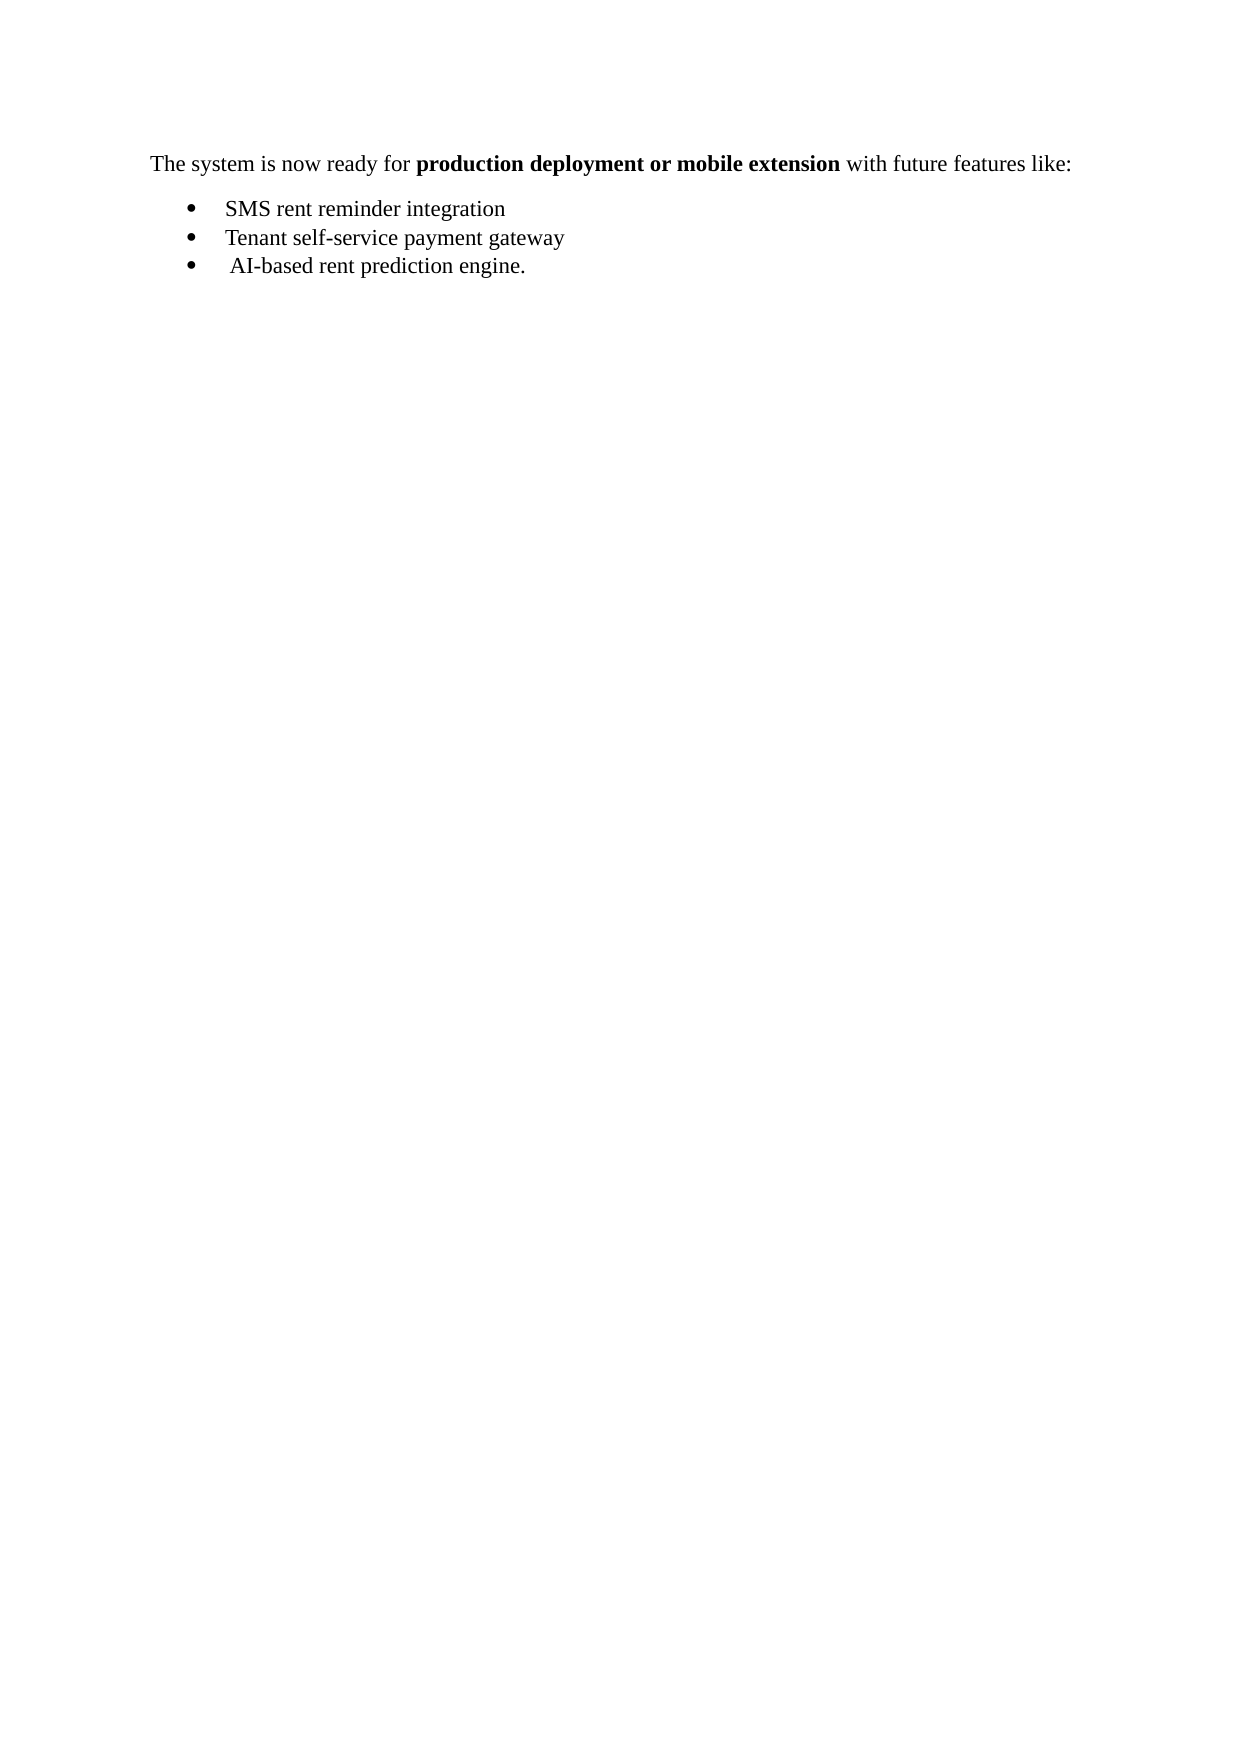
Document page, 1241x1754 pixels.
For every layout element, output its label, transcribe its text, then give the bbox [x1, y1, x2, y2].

text The system is now ready for production deployment or mobile extension with future features like: [150, 150, 1090, 176]
list AI-based rent prediction engine. [187, 252, 1090, 278]
list SMS rent reminder integration [187, 195, 1090, 221]
list Tenant self-service payment gateway [187, 223, 1090, 250]
